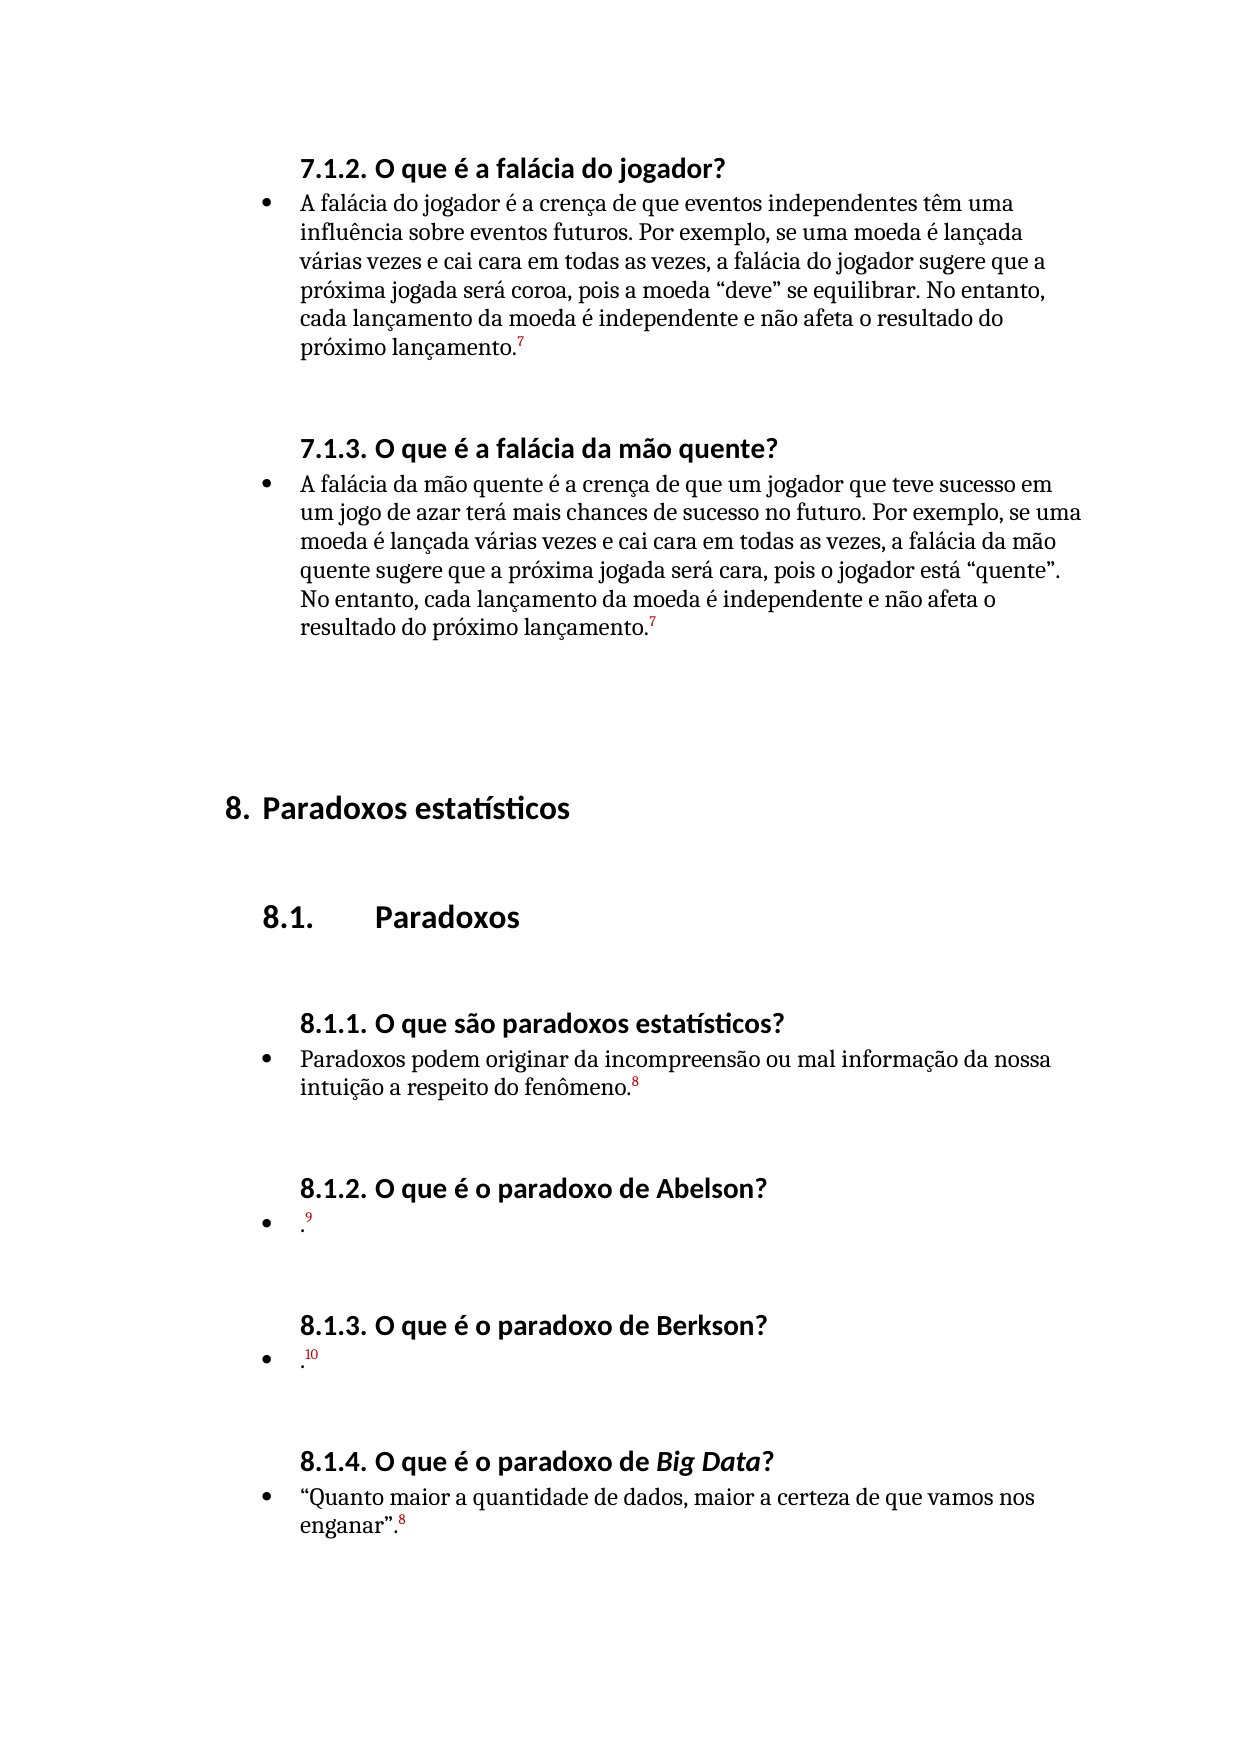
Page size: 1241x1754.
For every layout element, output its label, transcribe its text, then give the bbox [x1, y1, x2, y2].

subtitle O que é o paradoxo de Big Data? [300, 1443, 1090, 1479]
list .9 [262, 1210, 1090, 1238]
subtitle O que é a falácia da mão quente? [300, 430, 1090, 466]
list A falácia do jogador é a crença de que eventos independentes têm uma influência sobre eventos futuros. Por exemplo, se uma moeda é lançada várias vezes e cai cara em todas as vezes, a falácia do jogador sugere que a próxima jogada será coroa, pois a moeda “deve” se equilibrar. No entanto, cada lançamento da moeda é independente e não afeta o resultado do próximo lançamento.7 [262, 189, 1090, 362]
subtitle O que é a falácia do jogador? [300, 150, 1090, 186]
subtitle O que são paradoxos estatísticos? [300, 1005, 1090, 1041]
subtitle O que é o paradoxo de Abelson? [300, 1170, 1090, 1206]
list .10 [262, 1346, 1090, 1375]
list “Quanto maior a quantidade de dados, maior a certeza de que vamos nos enganar”.8 [262, 1483, 1090, 1540]
subtitle O que é o paradoxo de Berkson? [300, 1307, 1090, 1342]
subtitle Paradoxos [262, 896, 1090, 937]
subtitle Paradoxos estatísticos [225, 787, 1090, 828]
list Paradoxos podem originar da incompreensão ou mal informação da nossa intuição a respeito do fenômeno.8 [262, 1044, 1090, 1102]
list A falácia da mão quente é a crença de que um jogador que teve sucesso em um jogo de azar terá mais chances de sucesso no futuro. Por exemplo, se uma moeda é lançada várias vezes e cai cara em todas as vezes, a falácia da mão quente sugere que a próxima jogada será cara, pois o jogador está “quente”. No entanto, cada lançamento da moeda é independente e não afeta o resultado do próximo lançamento.7 [262, 469, 1090, 642]
